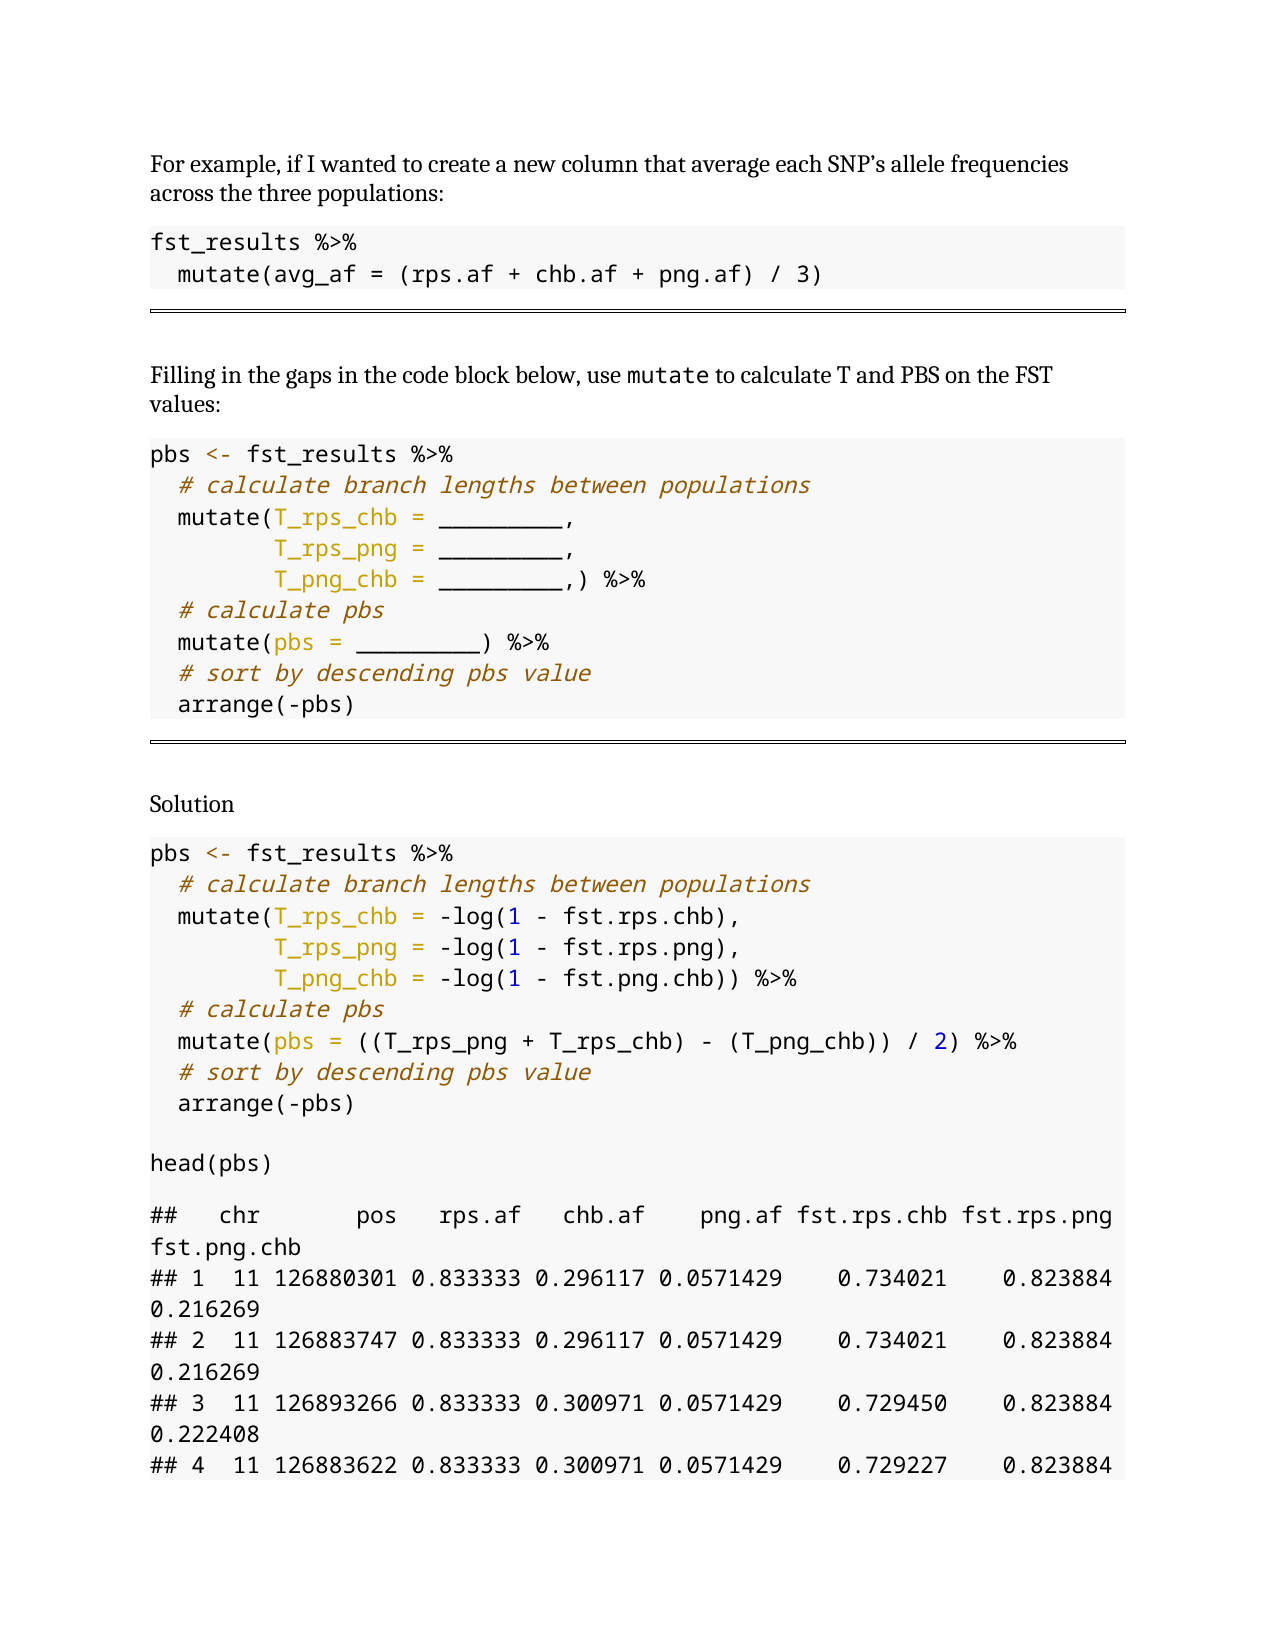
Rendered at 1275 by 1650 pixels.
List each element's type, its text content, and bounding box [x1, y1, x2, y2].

text Solution [150, 789, 1125, 818]
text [150, 1199, 1125, 1480]
text pbs <- fst_results %>% # calculate branch lengths between populations mutate(T_rps_chb = _________, T_rps_png = _________, T_png_chb = _________,) %>% # calculate pbs mutate(pbs = _________) %>% # sort by descending pbs value arrange(-pbs) [356, 438, 1125, 719]
text pbs <- fst_results %>% # calculate branch lengths between populations mutate(T_rps_chb = -log(1 - fst.rps.chb), T_rps_png = -log(1 - fst.rps.png), T_png_chb = -log(1 - fst.png.chb)) %>% # calculate pbs mutate(pbs = ((T_rps_png + T_rps_chb) - (T_png_chb)) / 2) %>% # sort by descending pbs value arrange(-pbs) head(pbs) [150, 837, 1125, 1178]
text fst_results %>% mutate(avg_af = (rps.af + chb.af + png.af) / 3) [150, 226, 1125, 289]
text For example, if I wanted to create a new column that average each SNP’s allele frequencies across the three populations: [150, 150, 1125, 207]
text Filling in the gaps in the code block below, use mutate to calculate T and PBS on the FST values: [150, 359, 1125, 419]
